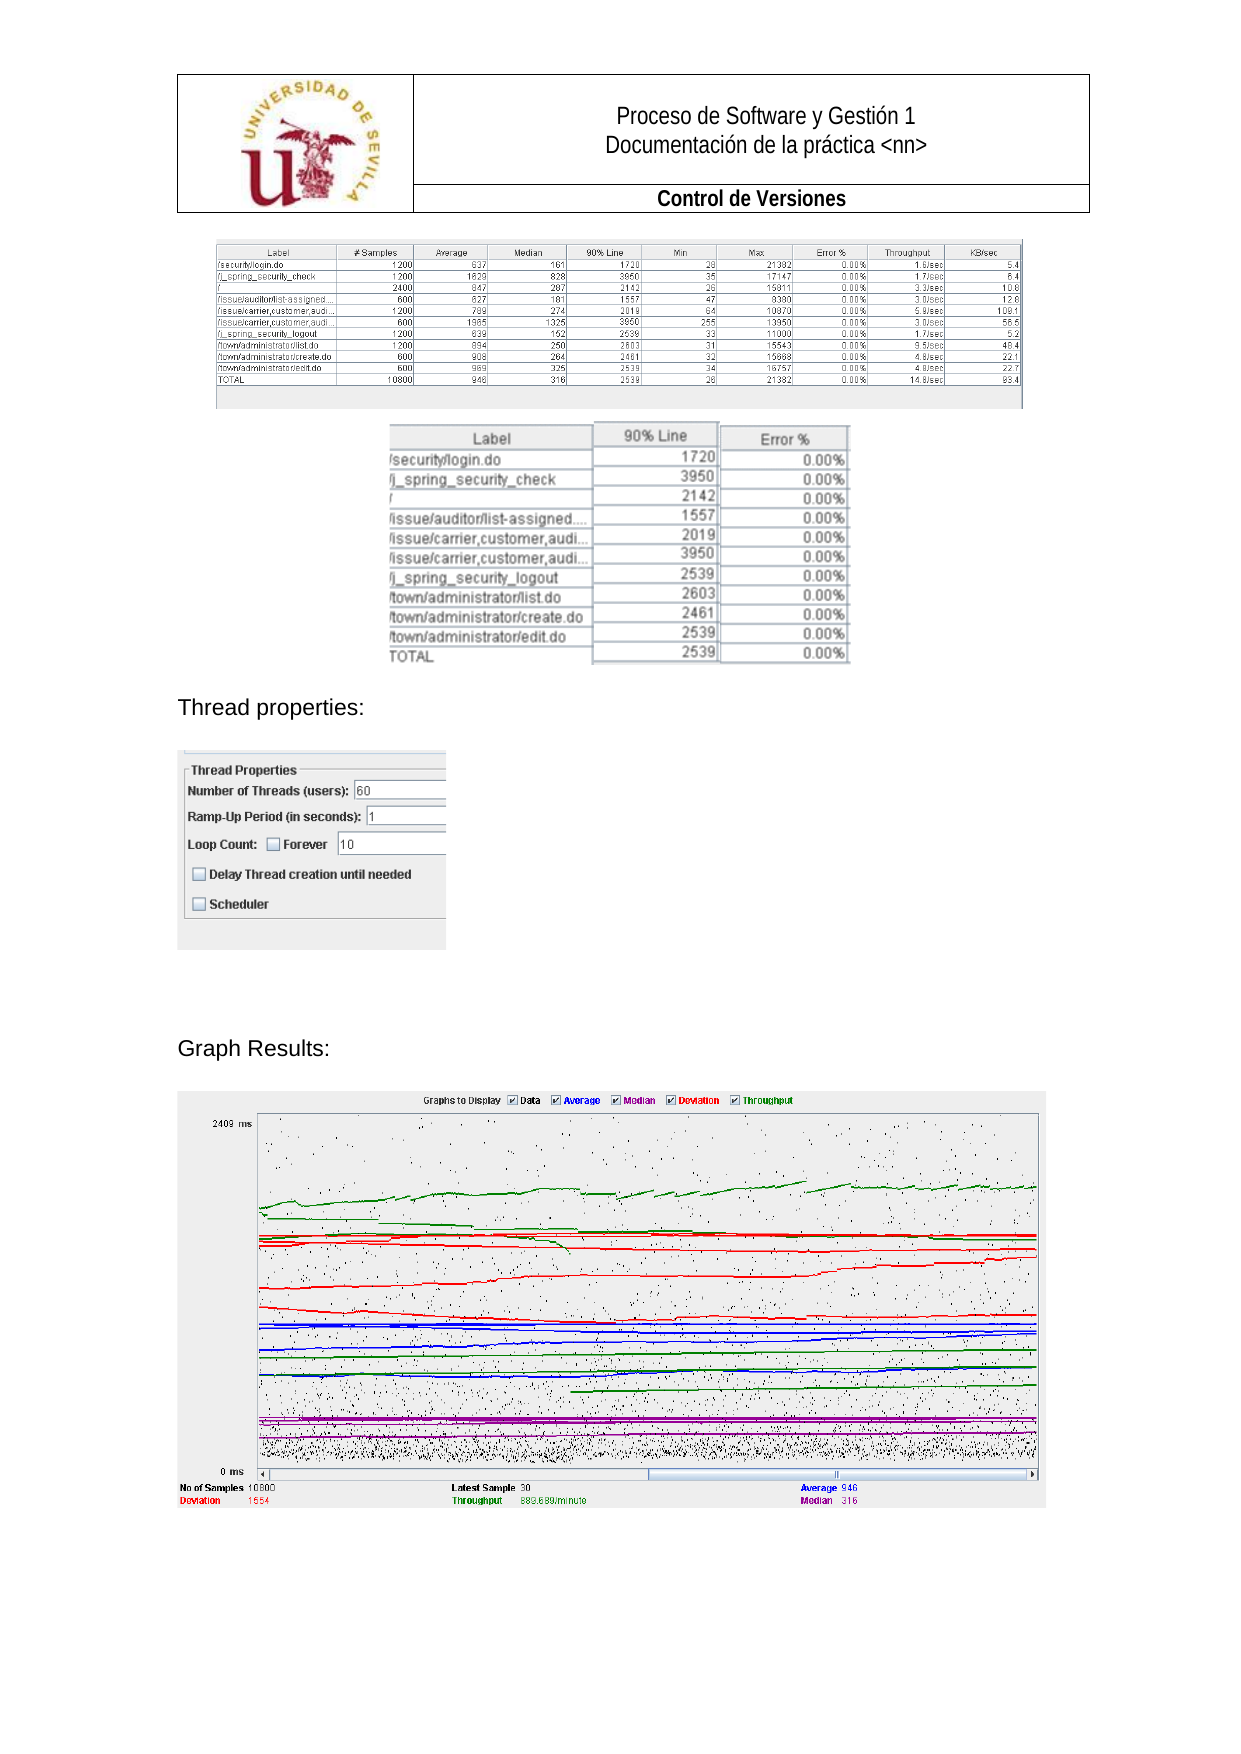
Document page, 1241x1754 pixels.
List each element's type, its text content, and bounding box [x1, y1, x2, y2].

text Thread properties: [177, 694, 1063, 720]
text Graph Results: [177, 1035, 1063, 1062]
picture [216, 239, 1024, 409]
picture [177, 750, 447, 950]
picture [177, 1091, 1047, 1508]
picture [389, 421, 851, 665]
picture [240, 79, 381, 208]
